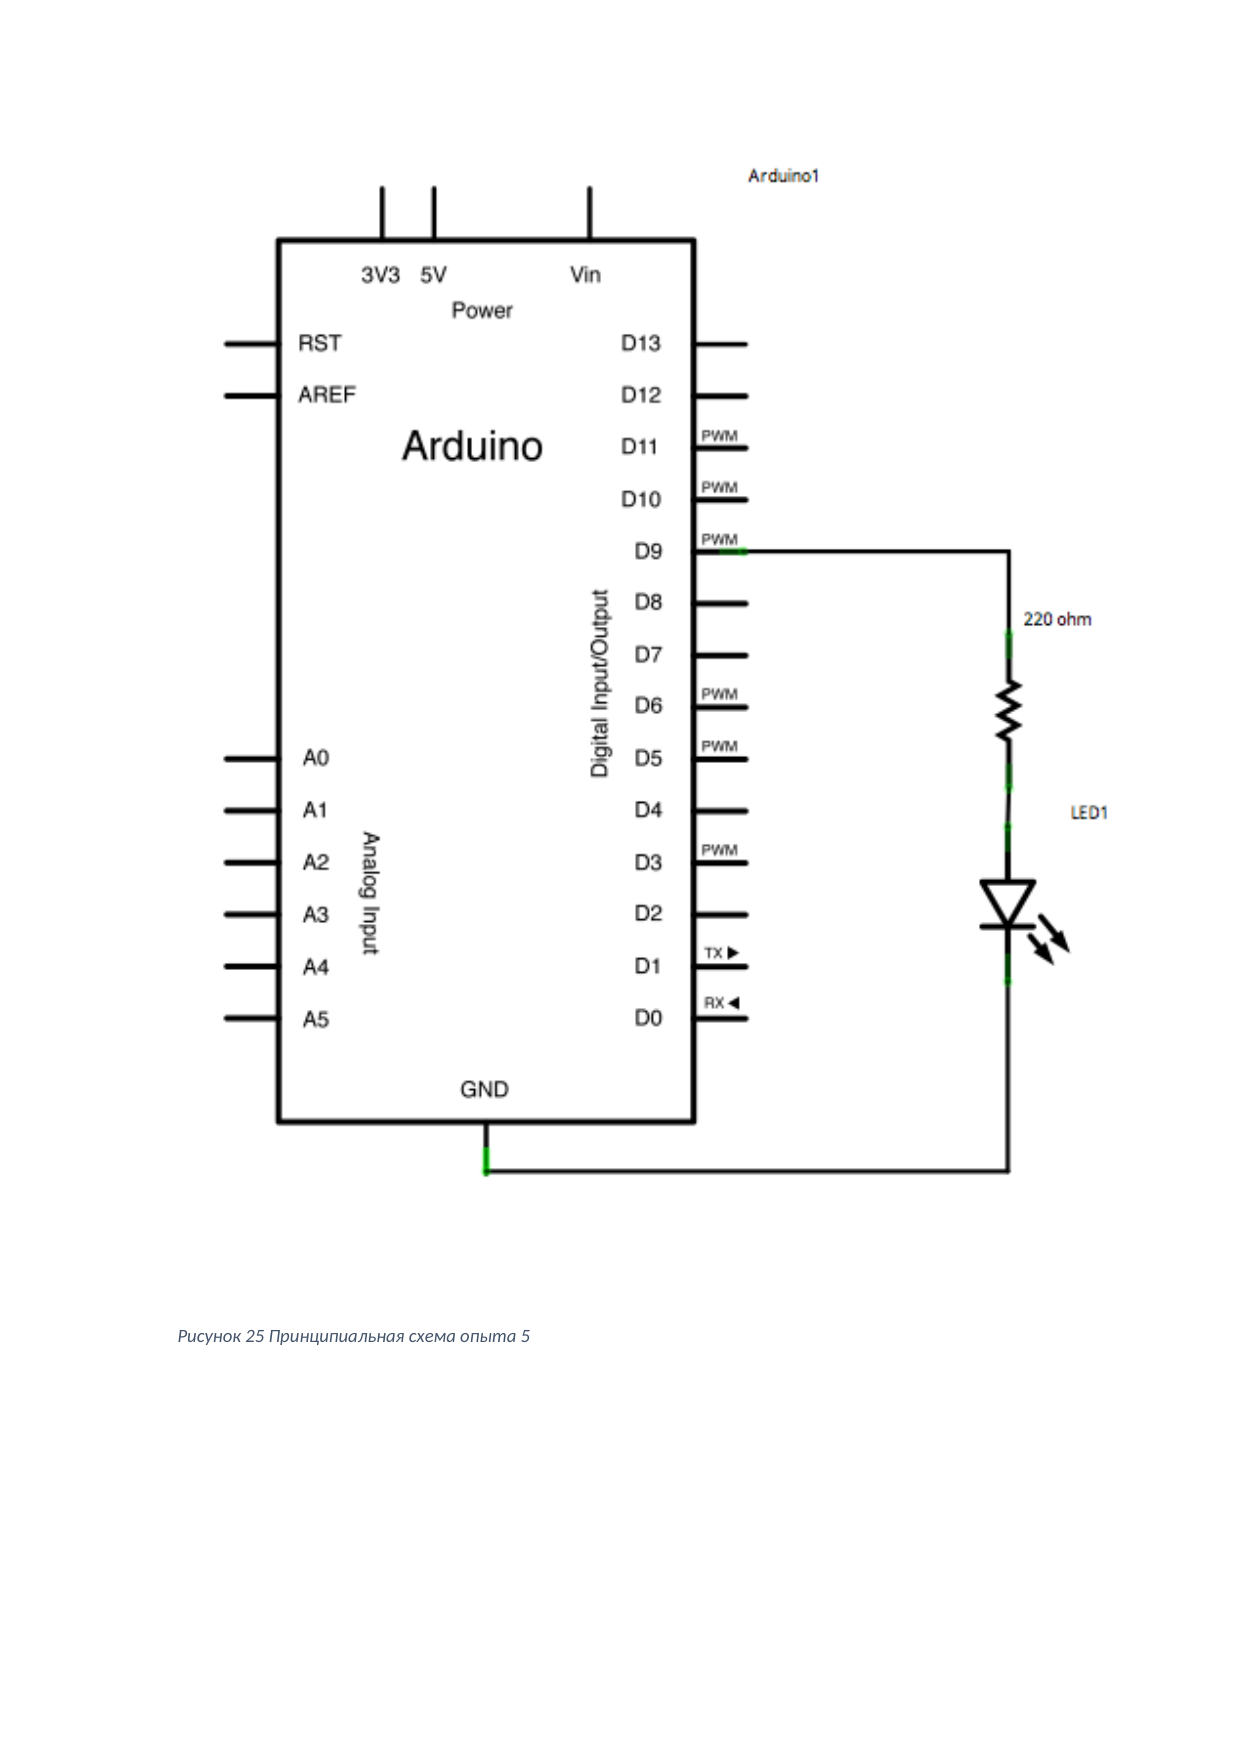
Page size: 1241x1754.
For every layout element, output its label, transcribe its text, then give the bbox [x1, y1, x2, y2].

picture [177, 118, 1152, 1306]
